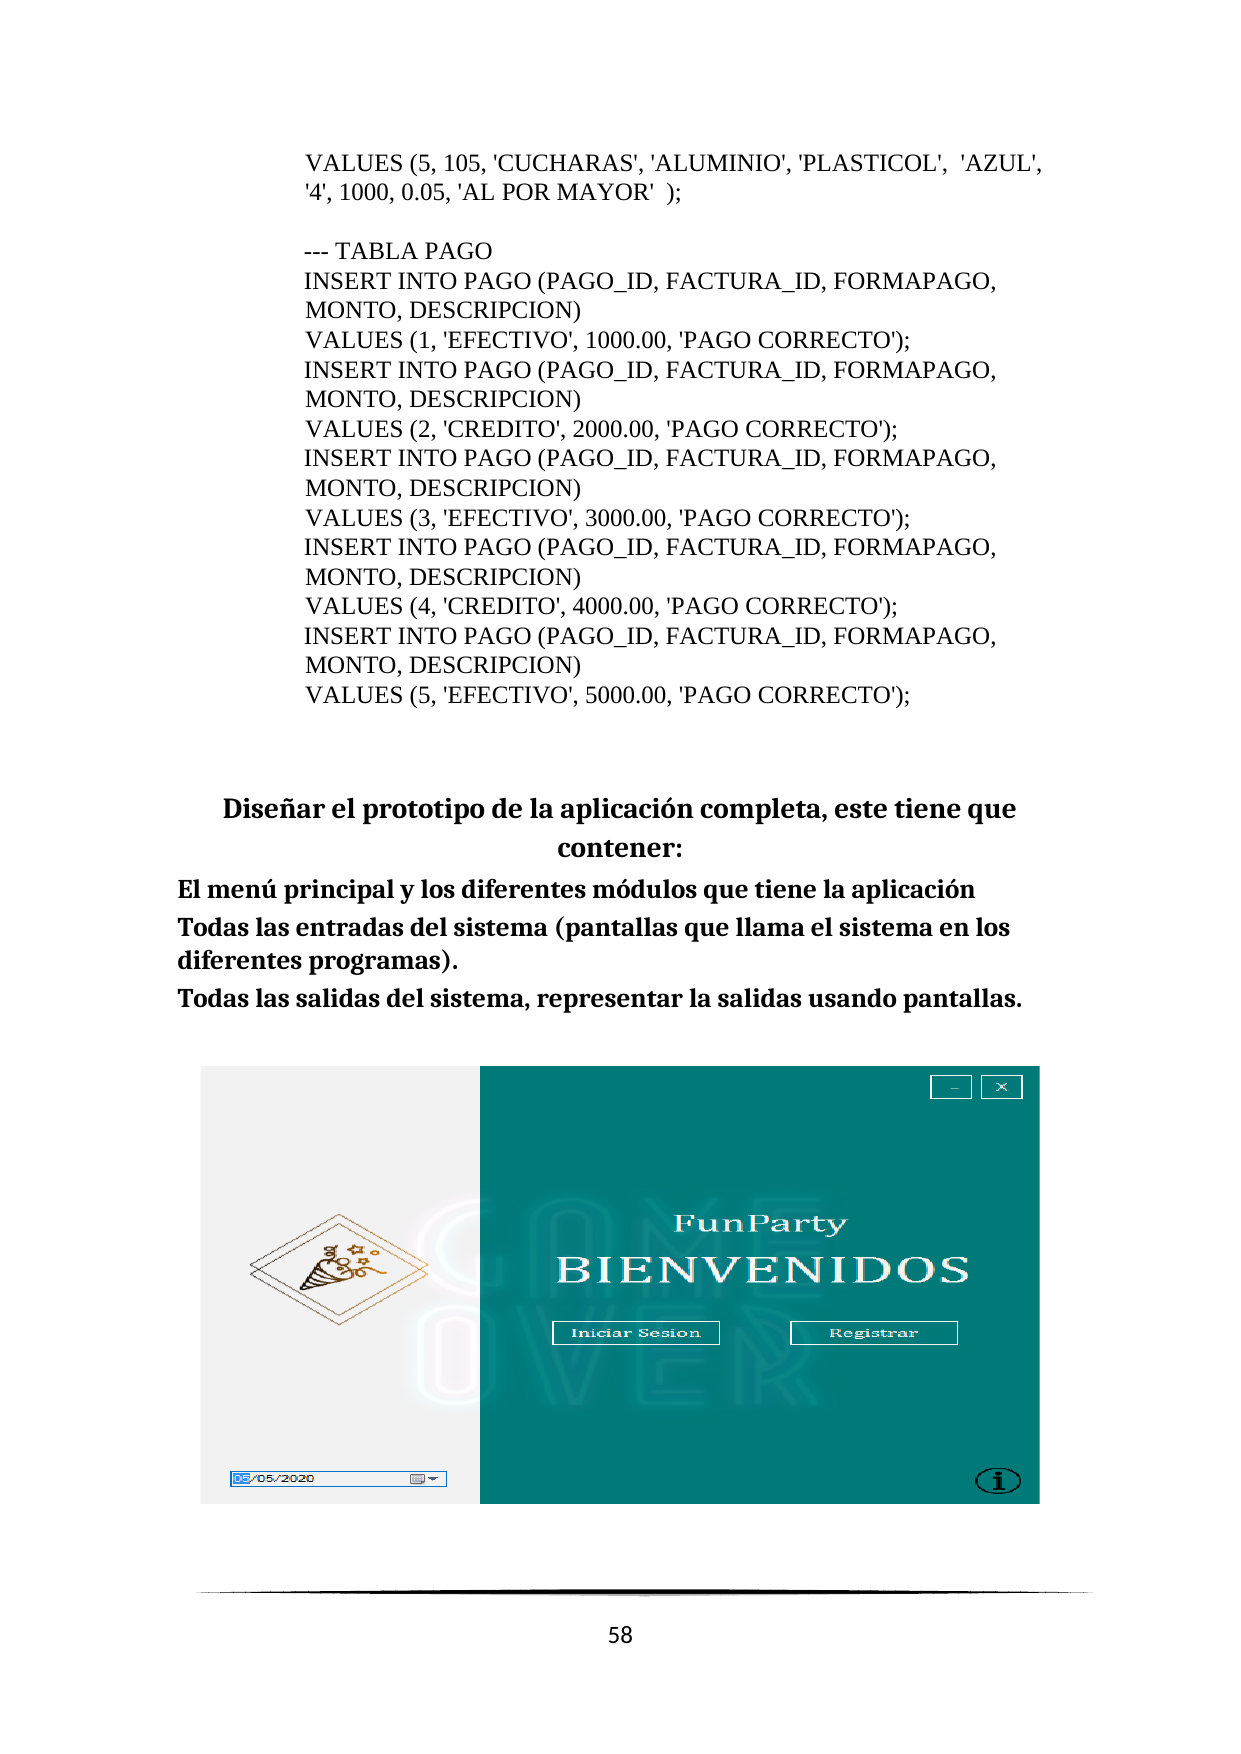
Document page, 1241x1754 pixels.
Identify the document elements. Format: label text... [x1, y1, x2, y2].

subtitle Diseñar el prototipo de la aplicación completa, este tiene que contener: [177, 793, 1063, 865]
list VALUES (4, 'CREDITO', 4000.00, 'PAGO CORRECTO'); [304, 591, 1063, 620]
list INSERT INTO PAGO (PAGO_ID, FACTURA_ID, FORMAPAGO, MONTO, DESCRIPCION) [304, 443, 1063, 502]
list VALUES (1, 'EFECTIVO', 1000.00, 'PAGO CORRECTO'); [304, 325, 1063, 354]
list VALUES (2, 'CREDITO', 2000.00, 'PAGO CORRECTO'); [304, 414, 1063, 443]
subtitle Todas las salidas del sistema, representar la salidas usando pantallas. [177, 983, 1063, 1014]
list VALUES (3, 'EFECTIVO', 3000.00, 'PAGO CORRECTO'); [304, 503, 1063, 531]
list INSERT INTO PAGO (PAGO_ID, FACTURA_ID, FORMAPAGO, MONTO, DESCRIPCION) [304, 355, 1063, 413]
list INSERT INTO PAGO (PAGO_ID, FACTURA_ID, FORMAPAGO, MONTO, DESCRIPCION) [304, 266, 1063, 324]
list --- TABLA PAGO [304, 236, 1063, 265]
list INSERT INTO PAGO (PAGO_ID, FACTURA_ID, FORMAPAGO, MONTO, DESCRIPCION) [304, 621, 1063, 679]
subtitle Todas las entradas del sistema (pantallas que llama el sistema en los diferentes programas). [177, 912, 1063, 976]
picture [200, 1066, 1040, 1504]
list VALUES (5, 105, 'CUCHARAS', 'ALUMINIO', 'PLASTICOL', 'AZUL', '4', 1000, 0.05, 'AL POR MAYOR' ); [304, 148, 1063, 206]
list VALUES (5, 'EFECTIVO', 5000.00, 'PAGO CORRECTO'); [304, 680, 1063, 709]
list INSERT INTO PAGO (PAGO_ID, FACTURA_ID, FORMAPAGO, MONTO, DESCRIPCION) [304, 532, 1063, 591]
picture [195, 1588, 1093, 1597]
subtitle El menú principal y los diferentes módulos que tiene la aplicación [177, 874, 1063, 905]
